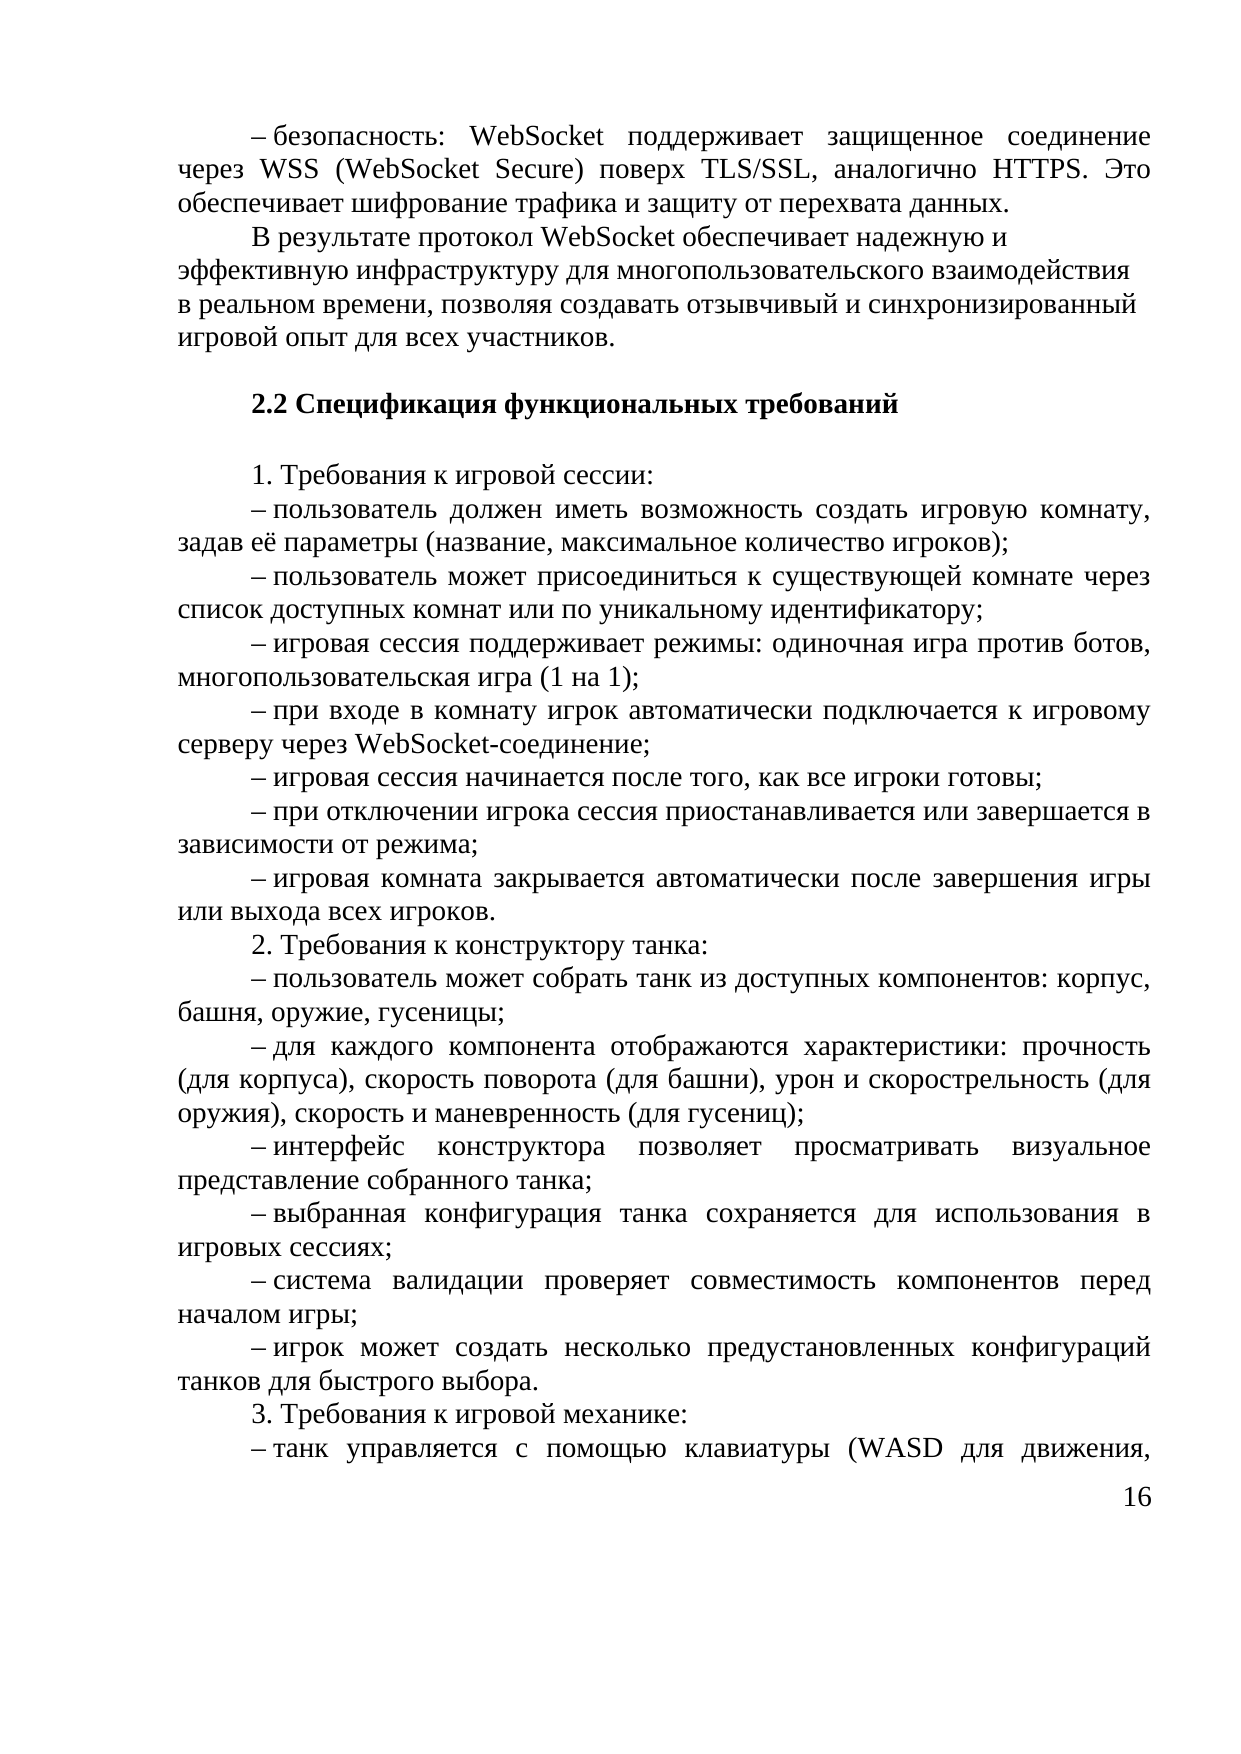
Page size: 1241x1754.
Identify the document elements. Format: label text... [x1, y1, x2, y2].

text интерфейс конструктора позволяет просматривать визуальное представление собранного танка; [177, 1128, 1152, 1195]
text 3. Требования к игровой механике: [177, 1397, 1152, 1430]
text 2. Требования к конструктору танка: [177, 927, 1152, 961]
text система валидации проверяет совместимость компонентов перед началом игры; [177, 1262, 1152, 1329]
text игровая комната закрывается автоматически после завершения игры или выхода всех игроков. [177, 860, 1152, 927]
text В результате протокол WebSocket обеспечивает надежную и эффективную инфраструктуру для многопользовательского взаимодействия в реальном времени, позволяя создавать отзывчивый и синхронизированный игровой опыт для всех участников. [177, 219, 1152, 353]
text 1. Требования к игровой сессии: [177, 457, 1152, 491]
subtitle Спецификация функциональных требований [251, 386, 1152, 420]
text для каждого компонента отображаются характеристики: прочность (для корпуса), скорость поворота (для башни), урон и скорострельность (для оружия), скорость и маневренность (для гусениц); [177, 1028, 1152, 1128]
text выбранная конфигурация танка сохраняется для использования в игровых сессиях; [177, 1195, 1152, 1262]
text безопасность: WebSocket поддерживает защищенное соединение через WSS (WebSocket Secure) поверх TLS/SSL, аналогично HTTPS. Это обеспечивает шифрование трафика и защиту от перехвата данных. [177, 118, 1152, 219]
text при входе в комнату игрок автоматически подключается к игровому серверу через WebSocket-соединение; [177, 692, 1152, 759]
text пользователь может присоединиться к существующей комнате через список доступных комнат или по уникальному идентификатору; [177, 558, 1152, 625]
text игровая сессия начинается после того, как все игроки готовы; [177, 759, 1152, 793]
text игрок может создать несколько предустановленных конфигураций танков для быстрого выбора. [177, 1329, 1152, 1397]
text пользователь должен иметь возможность создать игровую комнату, задав её параметры (название, максимальное количество игроков); [177, 491, 1152, 558]
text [177, 1430, 1152, 1464]
text игровая сессия поддерживает режимы: одиночная игра против ботов, многопользовательская игра (1 на 1); [177, 625, 1152, 692]
text пользователь может собрать танк из доступных компонентов: корпус, башня, оружие, гусеницы; [177, 961, 1152, 1028]
text при отключении игрока сессия приостанавливается или завершается в зависимости от режима; [177, 793, 1152, 860]
